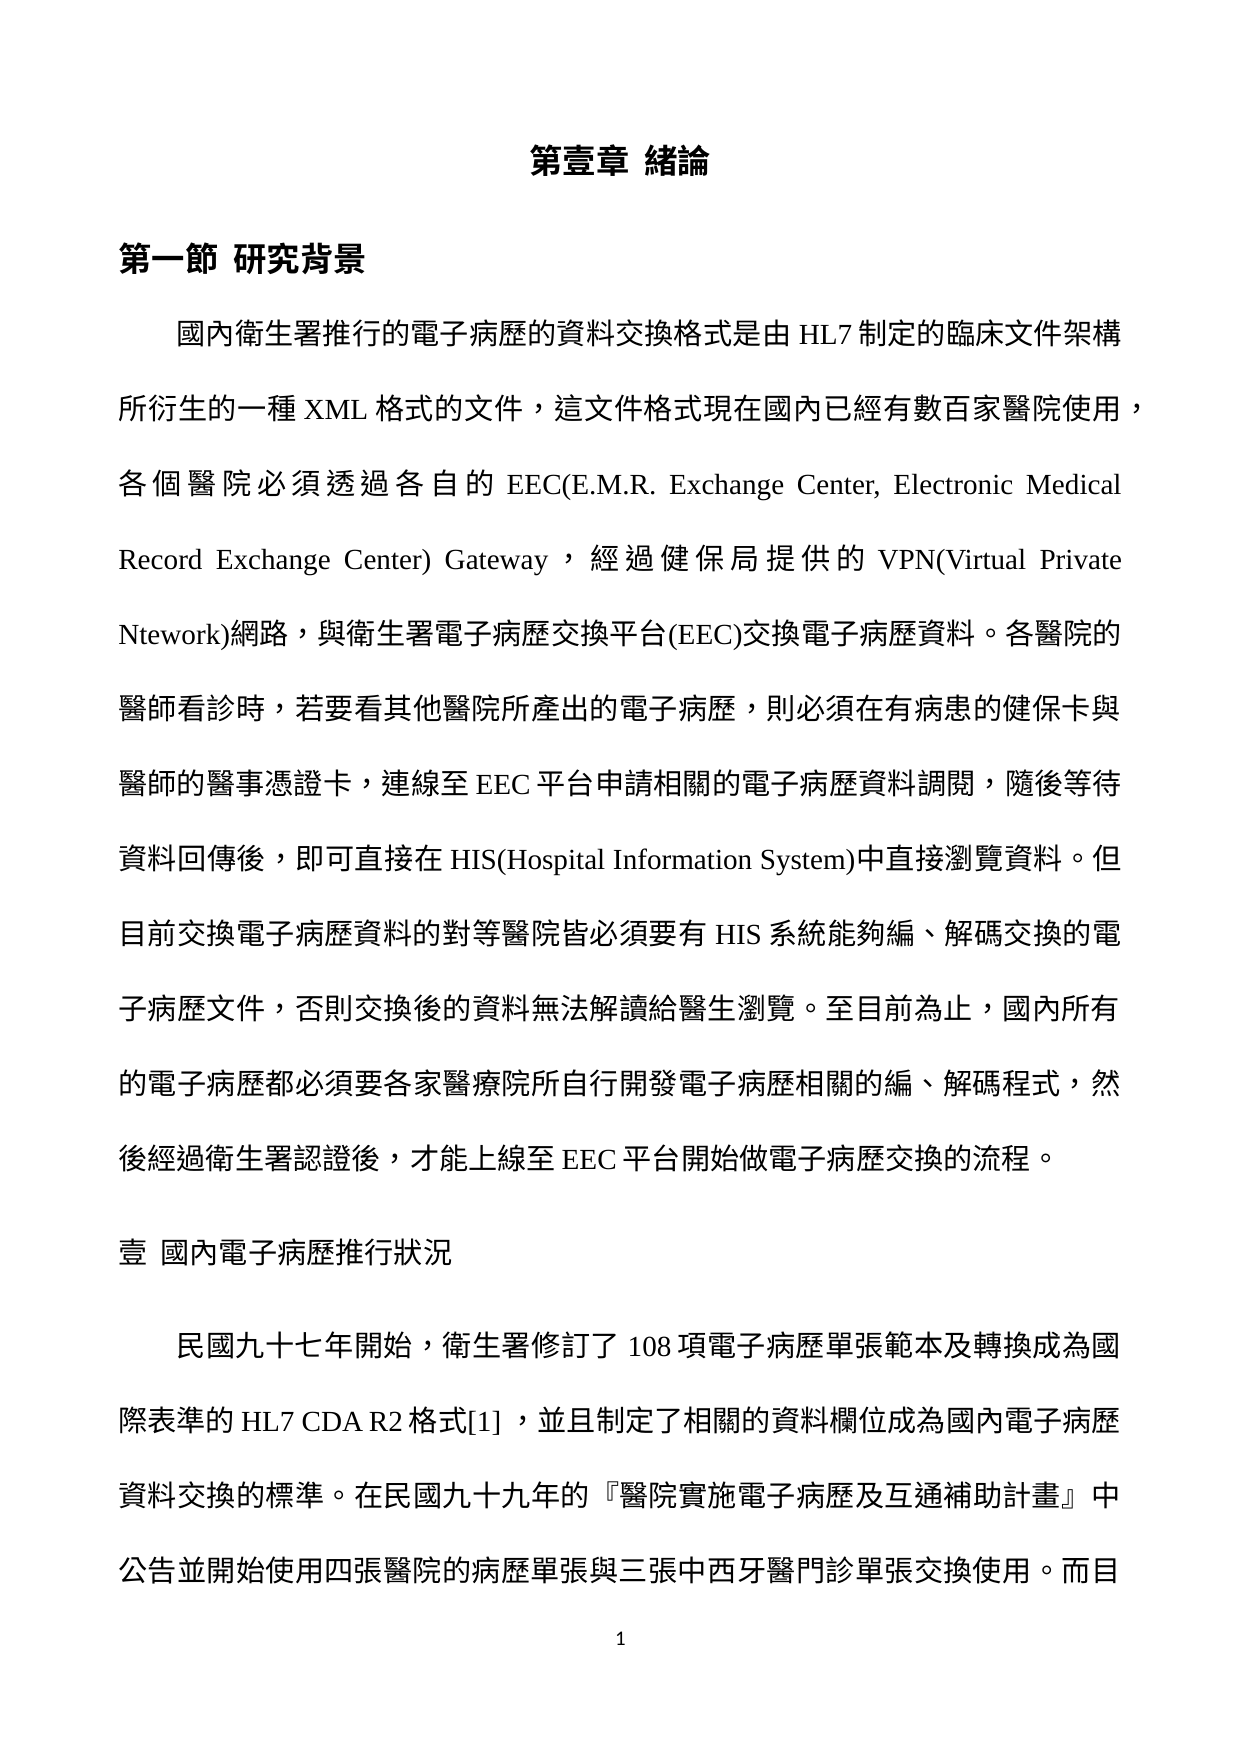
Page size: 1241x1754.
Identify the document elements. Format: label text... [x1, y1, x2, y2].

subtitle 研究背景 [118, 219, 1122, 294]
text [118, 1307, 1122, 1607]
text 國內衛生署推行的電子病歷的資料交換格式是由HL7制定的臨床文件架構所衍生的一種XML格式的文件，這文件格式現在國內已經有數百家醫院使用，各個醫院必須透過各自的EEC(E.M.R. Exchange Center, Electronic Medical Record Exchange Center) Gateway，經過健保局提供的VPN(Virtual Private Ntework)網路，與衛生署電子病歷交換平台(EEC)交換電子病歷資料。各醫院的醫師看診時，若要看其他醫院所產出的電子病歷，則必須在有病患的健保卡與醫師的醫事憑證卡，連線至EEC平台申請相關的電子病歷資料調閱，隨後等待資料回傳後，即可直接在HIS(Hospital Information System)中直接瀏覽資料。但目前交換電子病歷資料的對等醫院皆必須要有HIS系統能夠編、解碼交換的電子病歷文件，否則交換後的資料無法解讀給醫生瀏覽。至目前為止，國內所有的電子病歷都必須要各家醫療院所自行開發電子病歷相關的編、解碼程式，然後經過衛生署認證後，才能上線至EEC平台開始做電子病歷交換的流程。 [118, 294, 1122, 1194]
subtitle 緒論 [118, 122, 1122, 197]
subtitle 國內電子病歷推行狀況 [118, 1213, 1122, 1288]
